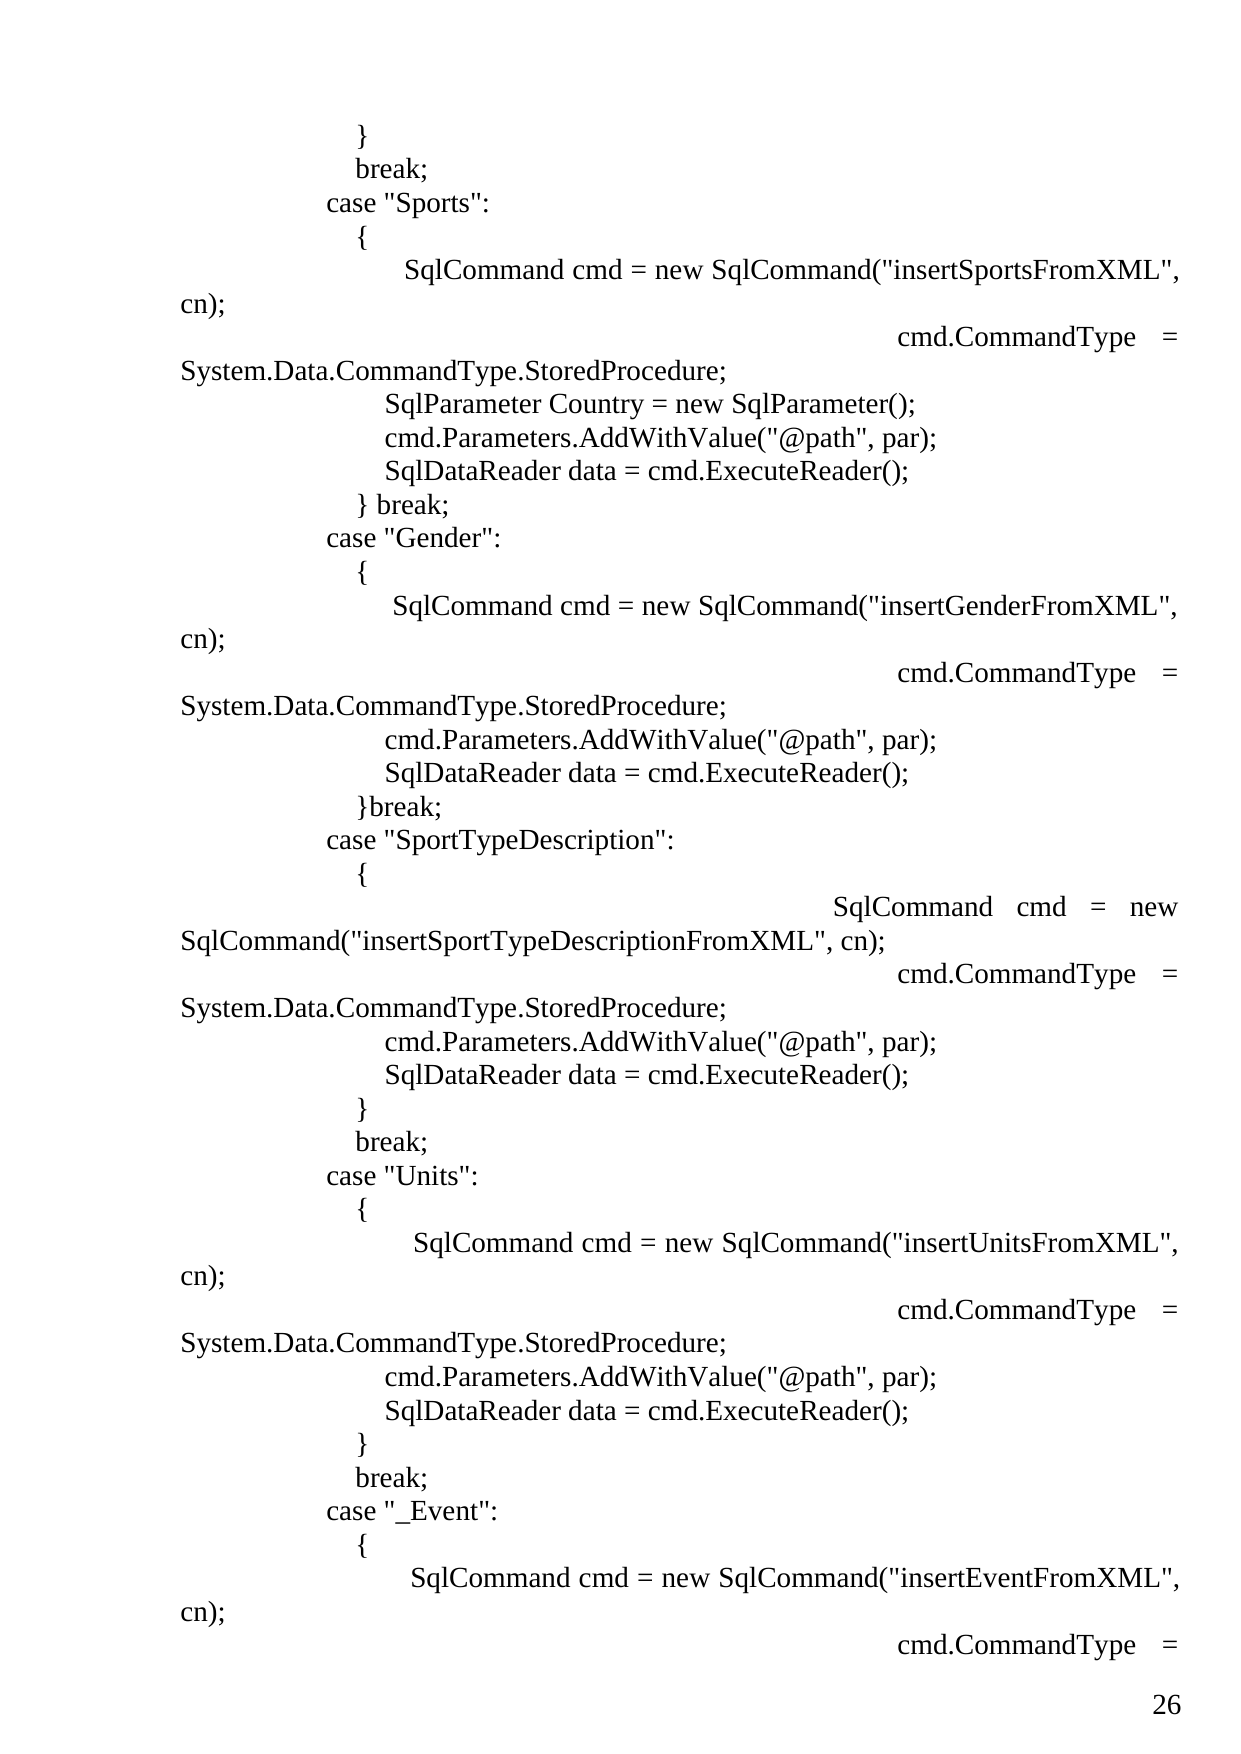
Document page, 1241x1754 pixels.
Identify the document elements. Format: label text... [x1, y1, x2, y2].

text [180, 319, 1181, 386]
text case "_Event": [180, 1493, 1181, 1527]
text case "Sports": [180, 185, 1181, 219]
text SqlDataReader data = cmd.ExecuteReader(); [180, 755, 1181, 789]
text case "Gender": [180, 521, 1181, 554]
text cmd.Parameters.AddWithValue("@path", par); [180, 722, 1181, 755]
text { [180, 1527, 1181, 1560]
text } [180, 1091, 1181, 1124]
text { [180, 856, 1181, 889]
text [180, 1359, 1181, 1393]
text SqlDataReader data = cmd.ExecuteReader(); [180, 453, 1181, 487]
text SqlCommand cmd = new SqlCommand("insertEventFromXML", cn); [180, 1560, 1181, 1627]
text cmd.Parameters.AddWithValue("@path", par); [180, 1024, 1181, 1057]
text }break; [180, 789, 1181, 822]
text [180, 1393, 1181, 1426]
text { [180, 554, 1181, 588]
text } [180, 1426, 1181, 1460]
text break; [180, 1460, 1181, 1493]
text cmd.CommandType = System.Data.CommandType.StoredProcedure; [180, 957, 1181, 1024]
text cmd.Parameters.AddWithValue("@path", par); [180, 420, 1181, 453]
text SqlDataReader data = cmd.ExecuteReader(); [180, 1057, 1181, 1091]
text { [180, 219, 1181, 252]
text SqlParameter Country = new SqlParameter(); [180, 386, 1181, 420]
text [180, 1627, 1181, 1661]
text case "SportTypeDescription": [180, 822, 1181, 856]
text SqlCommand cmd = new SqlCommand("insertSportTypeDescriptionFromXML", cn); [180, 889, 1181, 957]
text cmd.CommandType = System.Data.CommandType.StoredProcedure; [180, 1292, 1181, 1359]
text SqlCommand cmd = new SqlCommand("insertUnitsFromXML", cn); [180, 1225, 1181, 1292]
text } [180, 118, 1181, 152]
text case "Units": [180, 1158, 1181, 1191]
text break; [180, 152, 1181, 185]
text SqlCommand cmd = new SqlCommand("insertGenderFromXML", cn); [180, 588, 1181, 655]
text cmd.CommandType = System.Data.CommandType.StoredProcedure; [180, 655, 1181, 722]
text } break; [180, 487, 1181, 521]
text { [180, 1191, 1181, 1225]
text SqlCommand cmd = new SqlCommand("insertSportsFromXML", cn); [180, 252, 1181, 319]
text break; [180, 1124, 1181, 1158]
